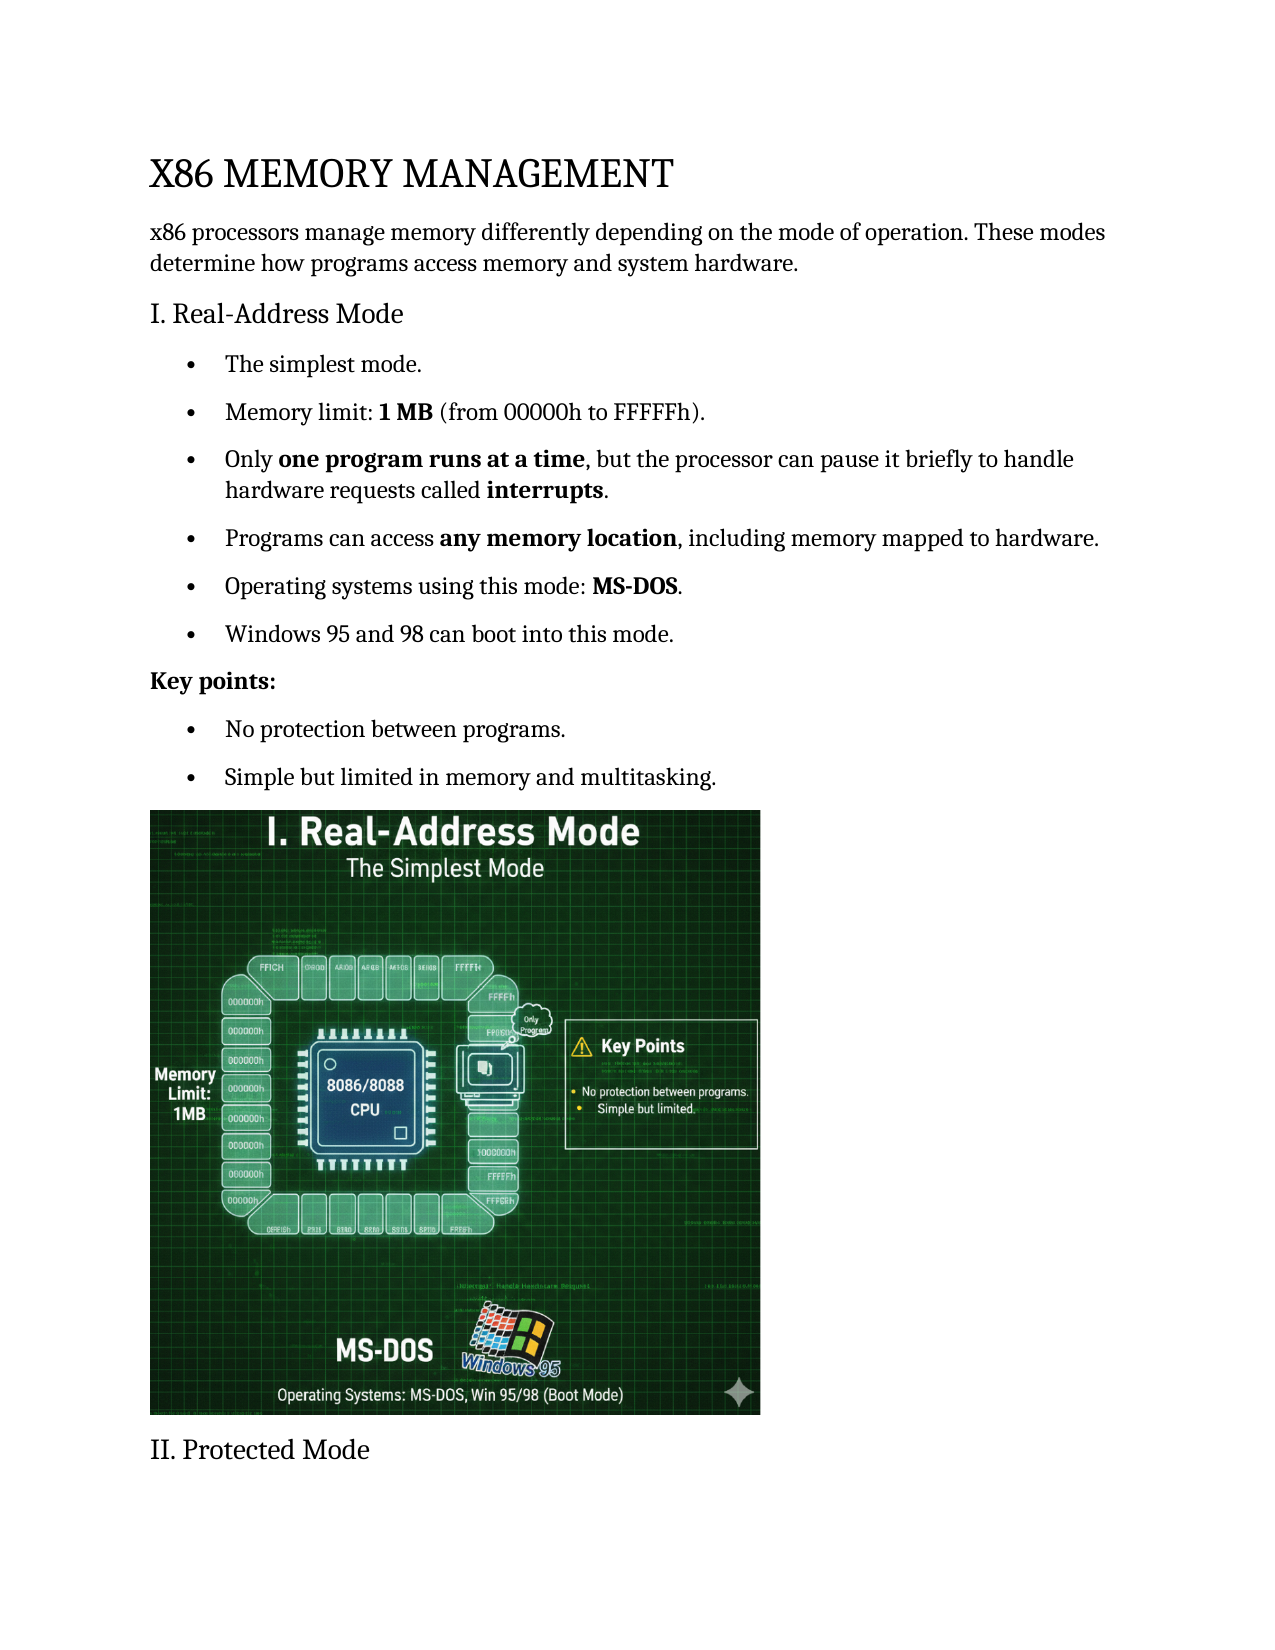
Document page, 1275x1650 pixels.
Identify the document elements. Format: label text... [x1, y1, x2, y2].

text X86 MEMORY MANAGEMENT [150, 150, 1125, 198]
picture [150, 810, 761, 1415]
list Simple but limited in memory and multitasking. [187, 763, 1125, 791]
list The simplest mode. [187, 350, 1125, 379]
text Key points: [150, 667, 1125, 696]
list Only one program runs at a time, but the processor can pause it briefly to handle hardware requests called interrupts. [187, 445, 1125, 505]
list Programs can access any memory location, including memory mapped to hardware. [187, 524, 1125, 553]
list Windows 95 and 98 can boot into this mode. [187, 619, 1125, 648]
list No protection between programs. [187, 715, 1125, 744]
text II. Protected Mode [150, 1433, 1125, 1467]
text x86 processors manage memory differently depending on the mode of operation. These modes determine how programs access memory and system hardware. [150, 218, 1125, 278]
list Memory limit: 1 MB (from 00000h to FFFFFh). [187, 398, 1125, 426]
text I. Real-Address Mode [150, 297, 1125, 331]
list Operating systems using this mode: MS-DOS. [187, 572, 1125, 601]
